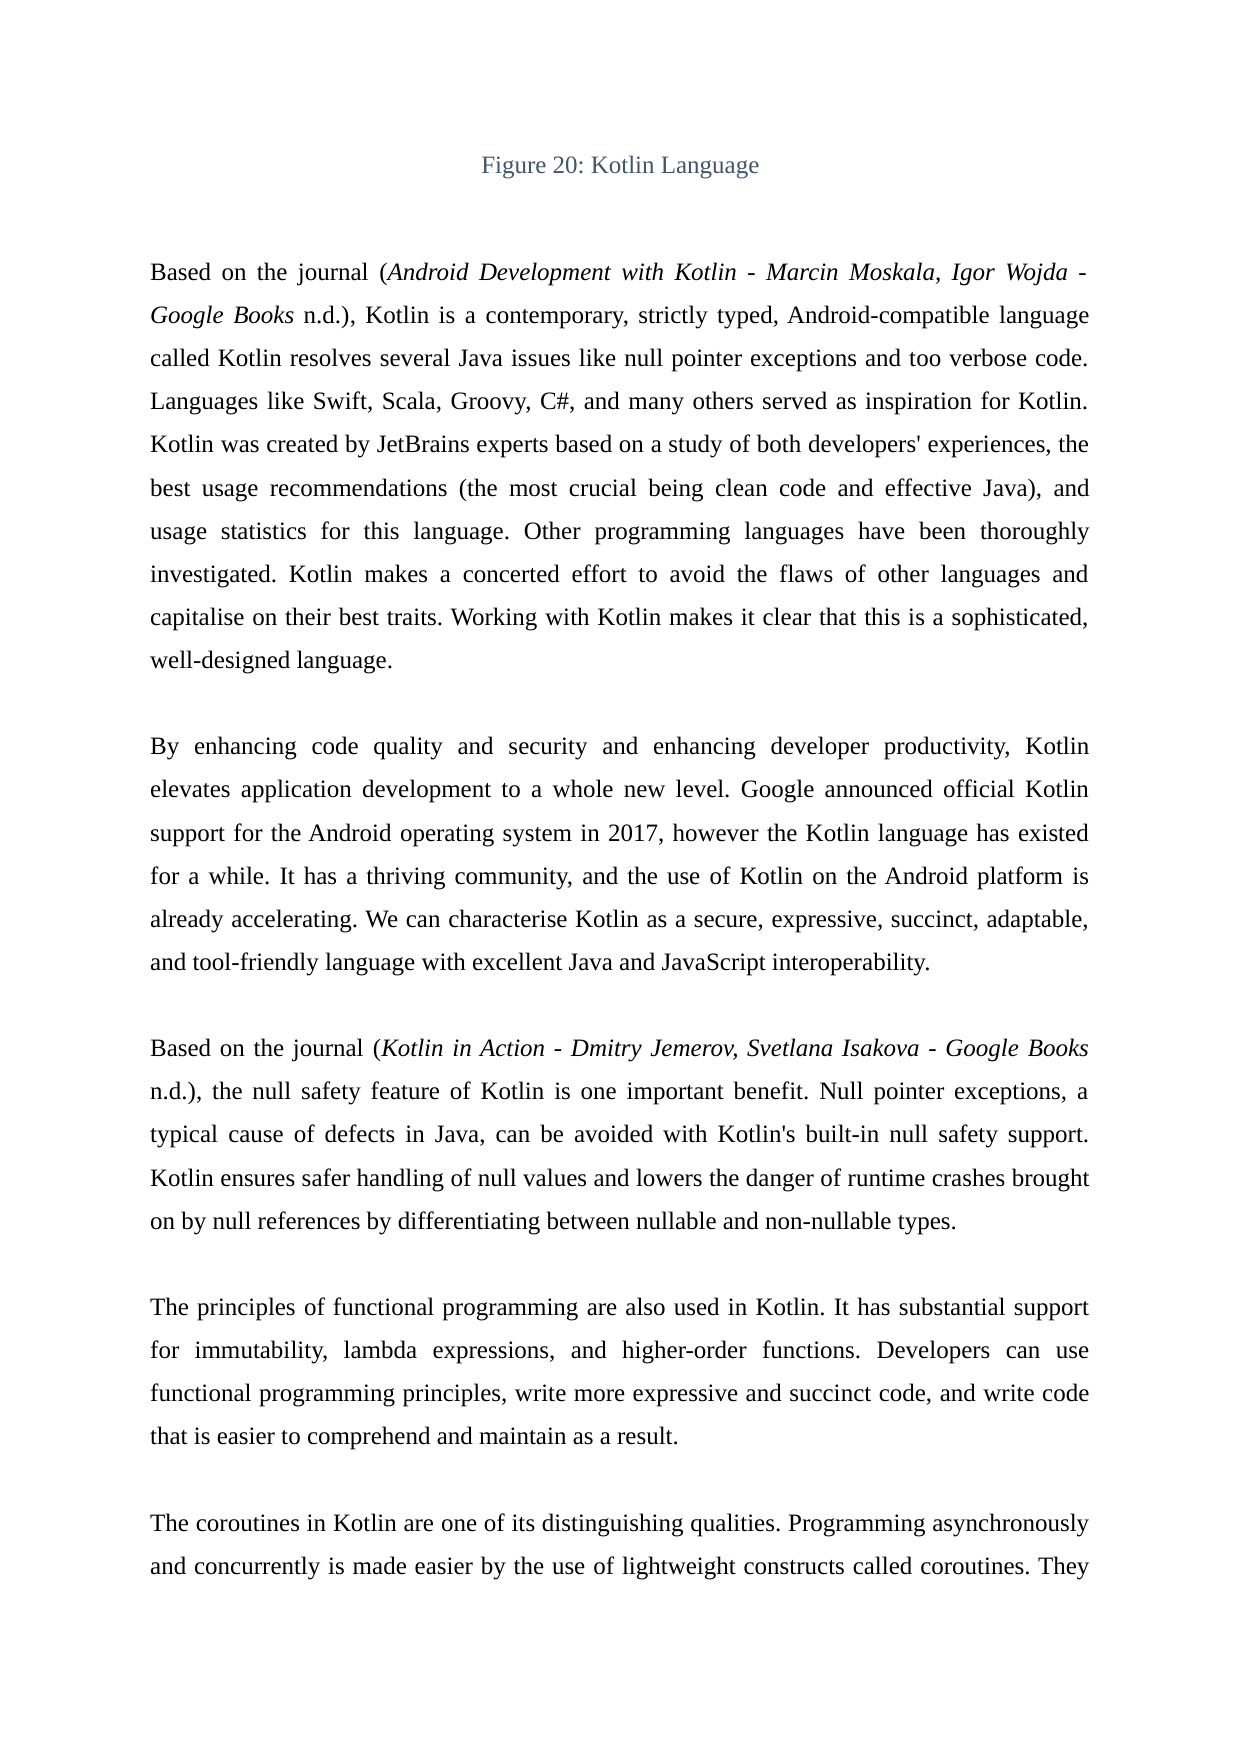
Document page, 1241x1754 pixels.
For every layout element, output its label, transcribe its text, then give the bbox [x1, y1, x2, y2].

text By enhancing code quality and security and enhancing developer productivity, Kotlin elevates application development to a whole new level. Google announced official Kotlin support for the Android operating system in 2017, however the Kotlin language has existed for a while. It has a thriving community, and the use of Kotlin on the Android platform is already accelerating. We can characterise Kotlin as a secure, expressive, succinct, adaptable, and tool-friendly language with excellent Java and JavaScript interoperability. [150, 731, 1090, 976]
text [150, 1508, 1090, 1579]
text Based on the journal , the null safety feature of Kotlin is one important benefit. Null pointer exceptions, a typical cause of defects in Java, can be avoided with Kotlin's built-in null safety support. Kotlin ensures safer handling of null values and lowers the danger of runtime crashes brought on by null references by differentiating between nullable and non-nullable types. [150, 1033, 1090, 1234]
text The principles of functional programming are also used in Kotlin. It has substantial support for immutability, lambda expressions, and higher-order functions. Developers can use functional programming principles, write more expressive and succinct code, and write code that is easier to comprehend and maintain as a result. [150, 1292, 1090, 1450]
text Based on the journal , Kotlin is a contemporary, strictly typed, Android-compatible language called Kotlin resolves several Java issues like null pointer exceptions and too verbose code. Languages like Swift, Scala, Groovy, C#, and many others served as inspiration for Kotlin. Kotlin was created by JetBrains experts based on a study of both developers' experiences, the best usage recommendations (the most crucial being clean code and effective Java), and usage statistics for this language. Other programming languages have been thoroughly investigated. Kotlin makes a concerted effort to avoid the flaws of other languages and capitalise on their best traits. Working with Kotlin makes it clear that this is a sophisticated, well-designed language. [150, 257, 1090, 674]
text Figure 20: Kotlin Language [150, 150, 1090, 179]
